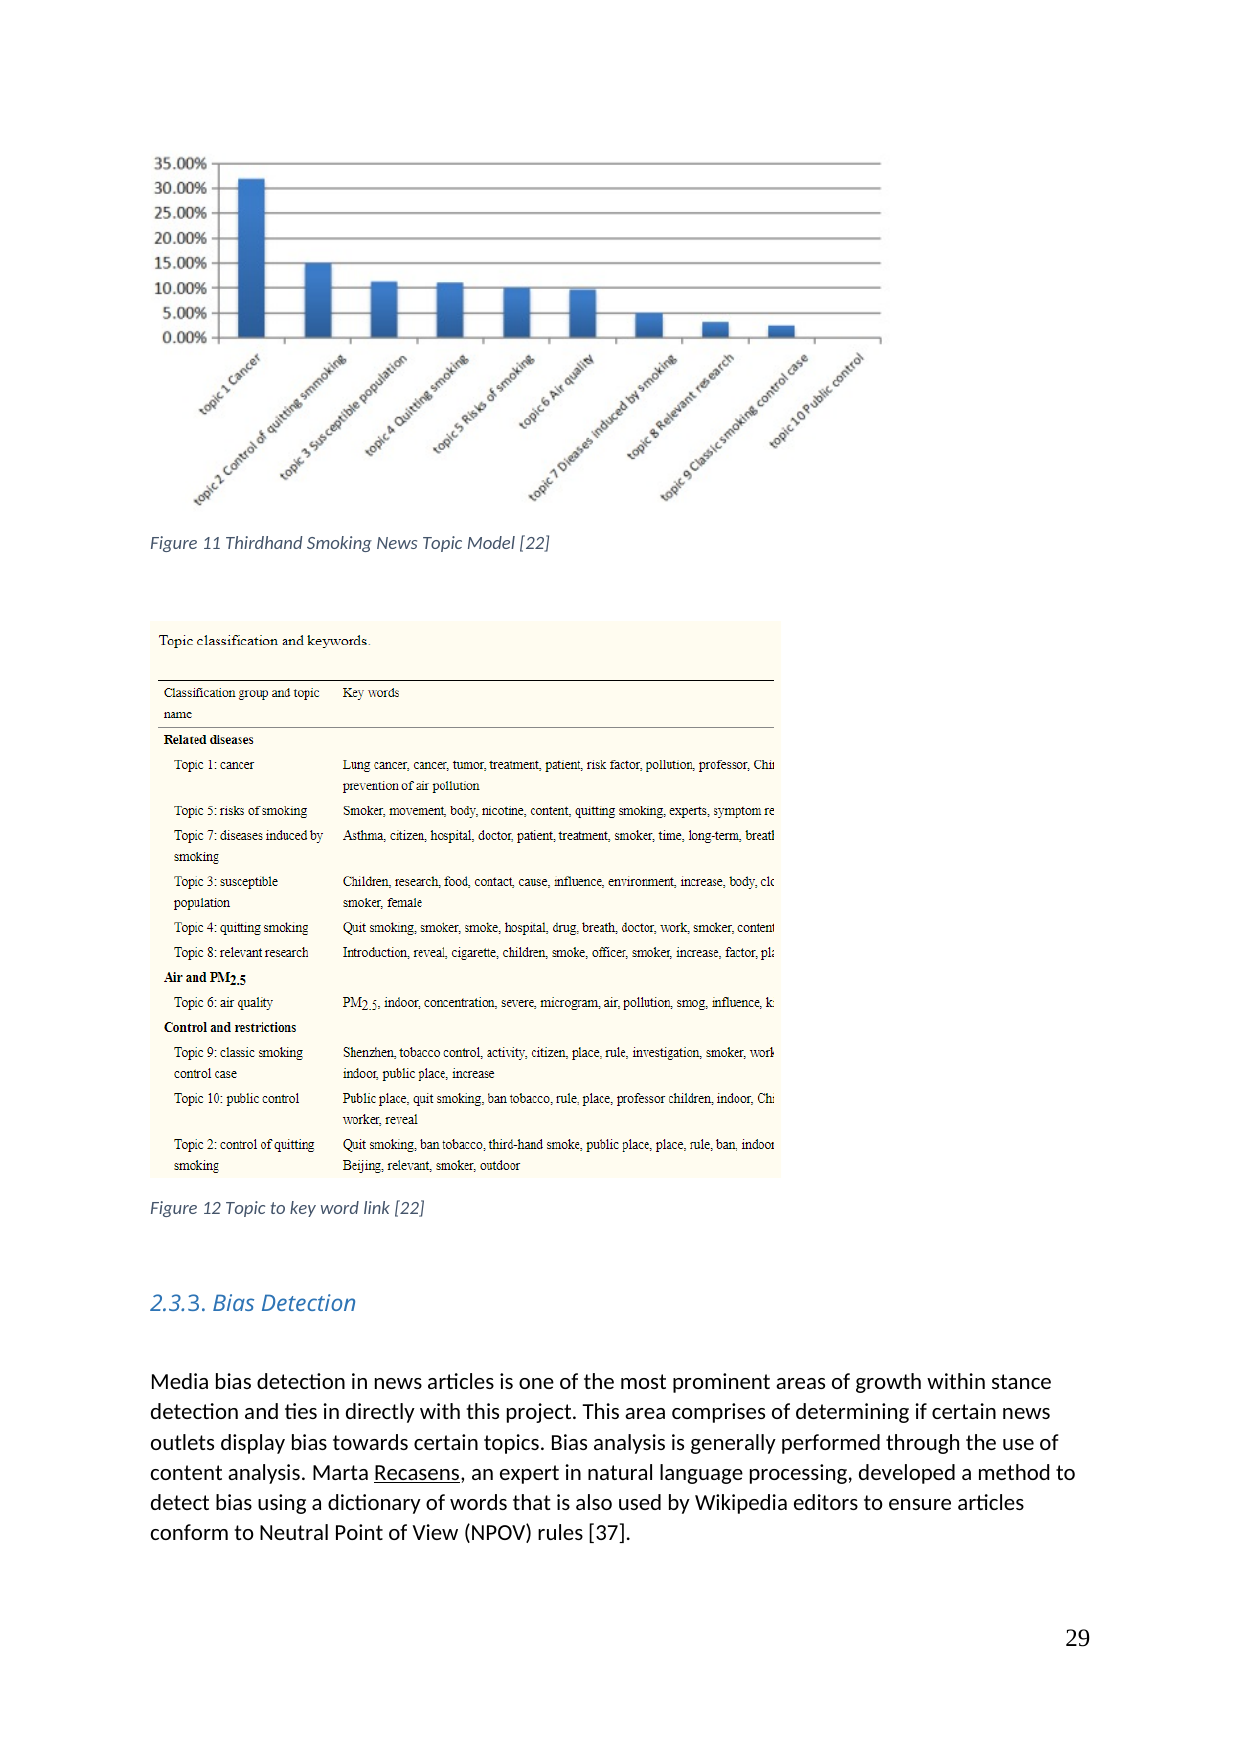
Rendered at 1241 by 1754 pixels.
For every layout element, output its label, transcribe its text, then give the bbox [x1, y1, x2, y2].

text Media bias detection in news articles is one of the most prominent areas of growth within stance detection and ties in directly with this project. This area comprises of determining if certain news outlets display bias towards certain topics. Bias analysis is generally performed through the use of content analysis. Marta Recasens, an expert in natural language processing, developed a method to detect bias using a dictionary of words that is also used by Wikipedia editors to ensure articles conform to Neutral Point of View (NPOV) rules [37]. [150, 1367, 1090, 1546]
picture [150, 621, 782, 1178]
picture [150, 150, 890, 512]
subtitle 2.3.3. Bias Detection [150, 1287, 1090, 1318]
